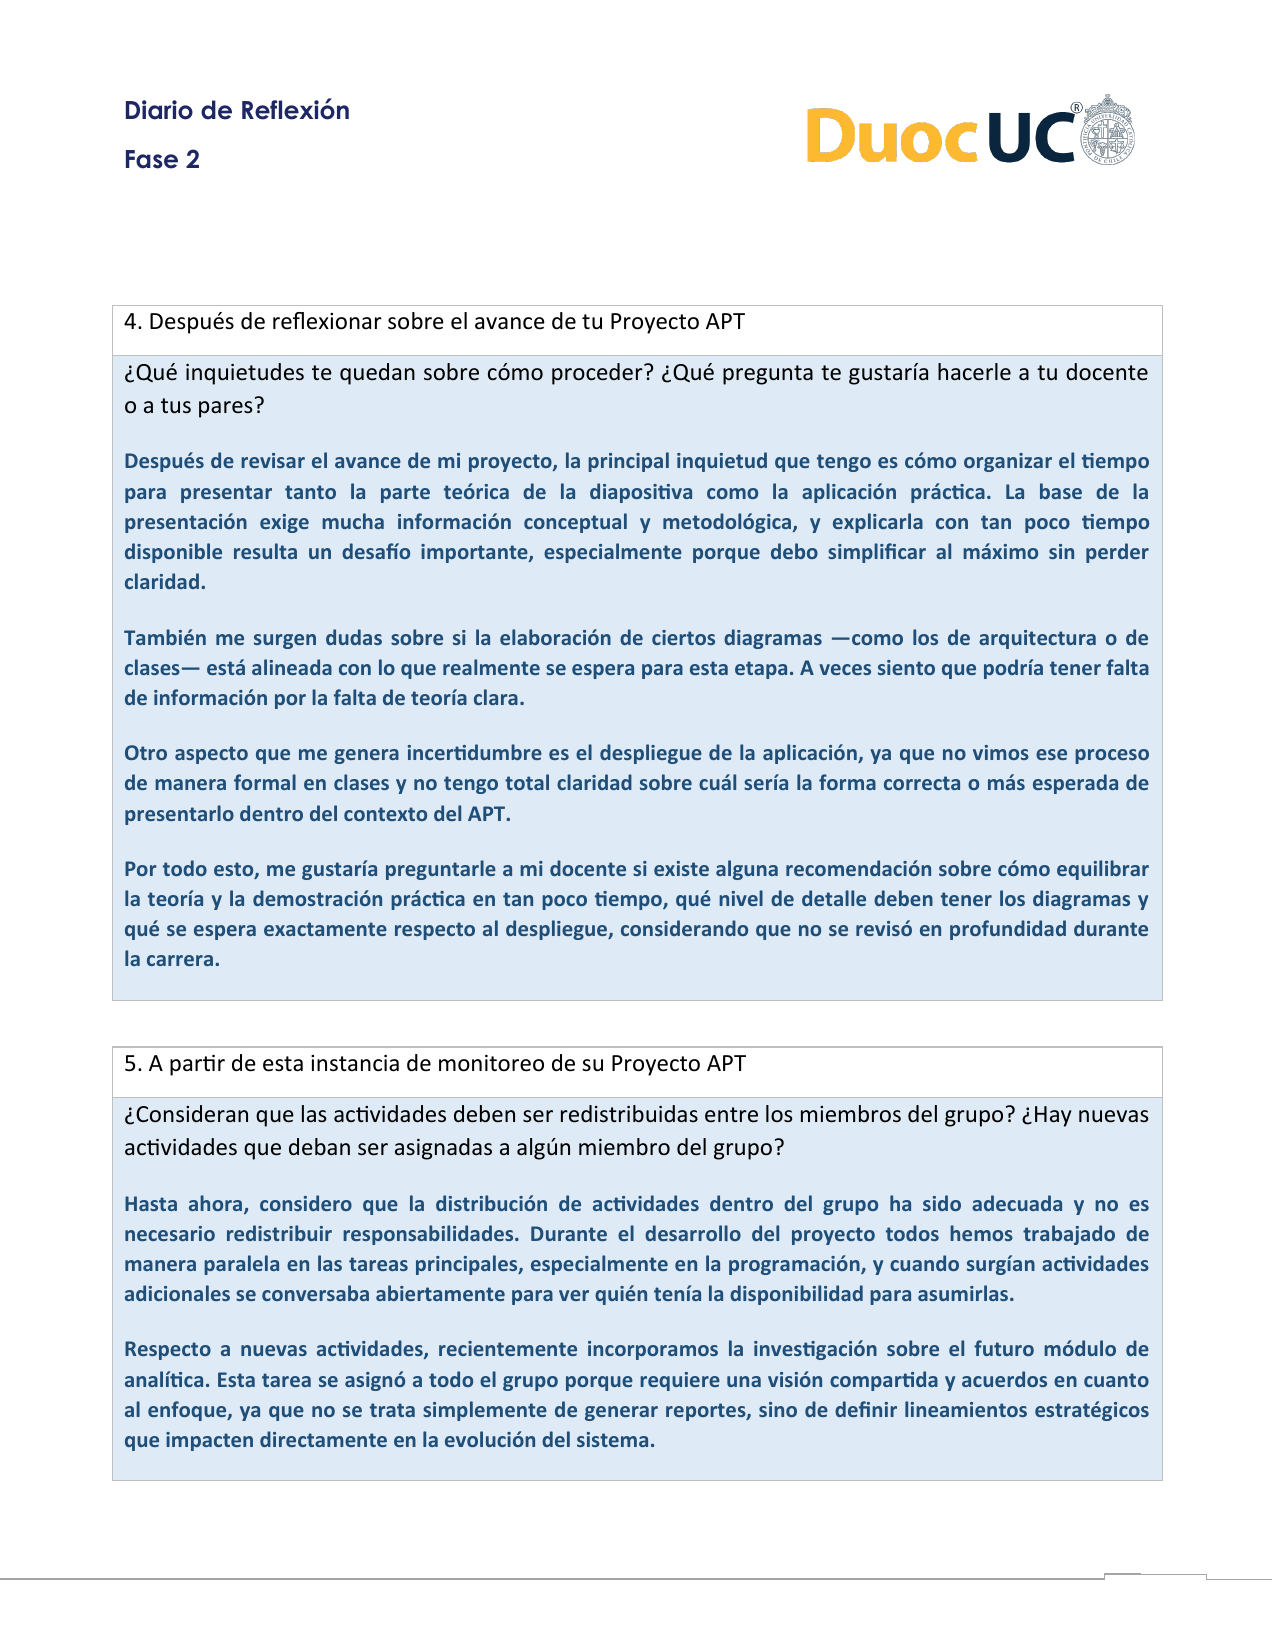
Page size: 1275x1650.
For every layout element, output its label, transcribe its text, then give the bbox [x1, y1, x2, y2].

table_header 4. Después de reflexionar sobre el avance de tu Proyecto APT [113, 306, 1162, 355]
table_cell ¿Qué inquietudes te quedan sobre cómo proceder? ¿Qué pregunta te gustaría hacerle a tu docente o a tus pares? Después de revisar el avance de mi proyecto, la principal inquietud que tengo es cómo organizar el tiempo para presentar tanto la parte teórica de la diapositiva como la aplicación práctica. La base de la presentación exige mucha información conceptual y metodológica, y explicarla con tan poco tiempo disponible resulta un desafío importante, especialmente porque debo simplificar al máximo sin perder claridad. También me surgen dudas sobre si la elaboración de ciertos diagramas —como los de arquitectura o de clases— está alineada con lo que realmente se espera para esta etapa. A veces siento que podría tener falta de información por la falta de teoría clara. Otro aspecto que me genera incertidumbre es el despliegue de la aplicación, ya que no vimos ese proceso de manera formal en clases y no tengo total claridad sobre cuál sería la forma correcta o más esperada de presentarlo dentro del contexto del APT. Por todo esto, me gustaría preguntarle a mi docente si existe alguna recomendación sobre cómo equilibrar la teoría y la demostración práctica en tan poco tiempo, qué nivel de detalle deben tener los diagramas y qué se espera exactamente respecto al despliegue, considerando que no se revisó en profundidad durante la carrera. [113, 356, 1162, 1000]
table_header 5. A partir de esta instancia de monitoreo de su Proyecto APT [113, 1048, 1162, 1097]
picture [807, 94, 1135, 165]
